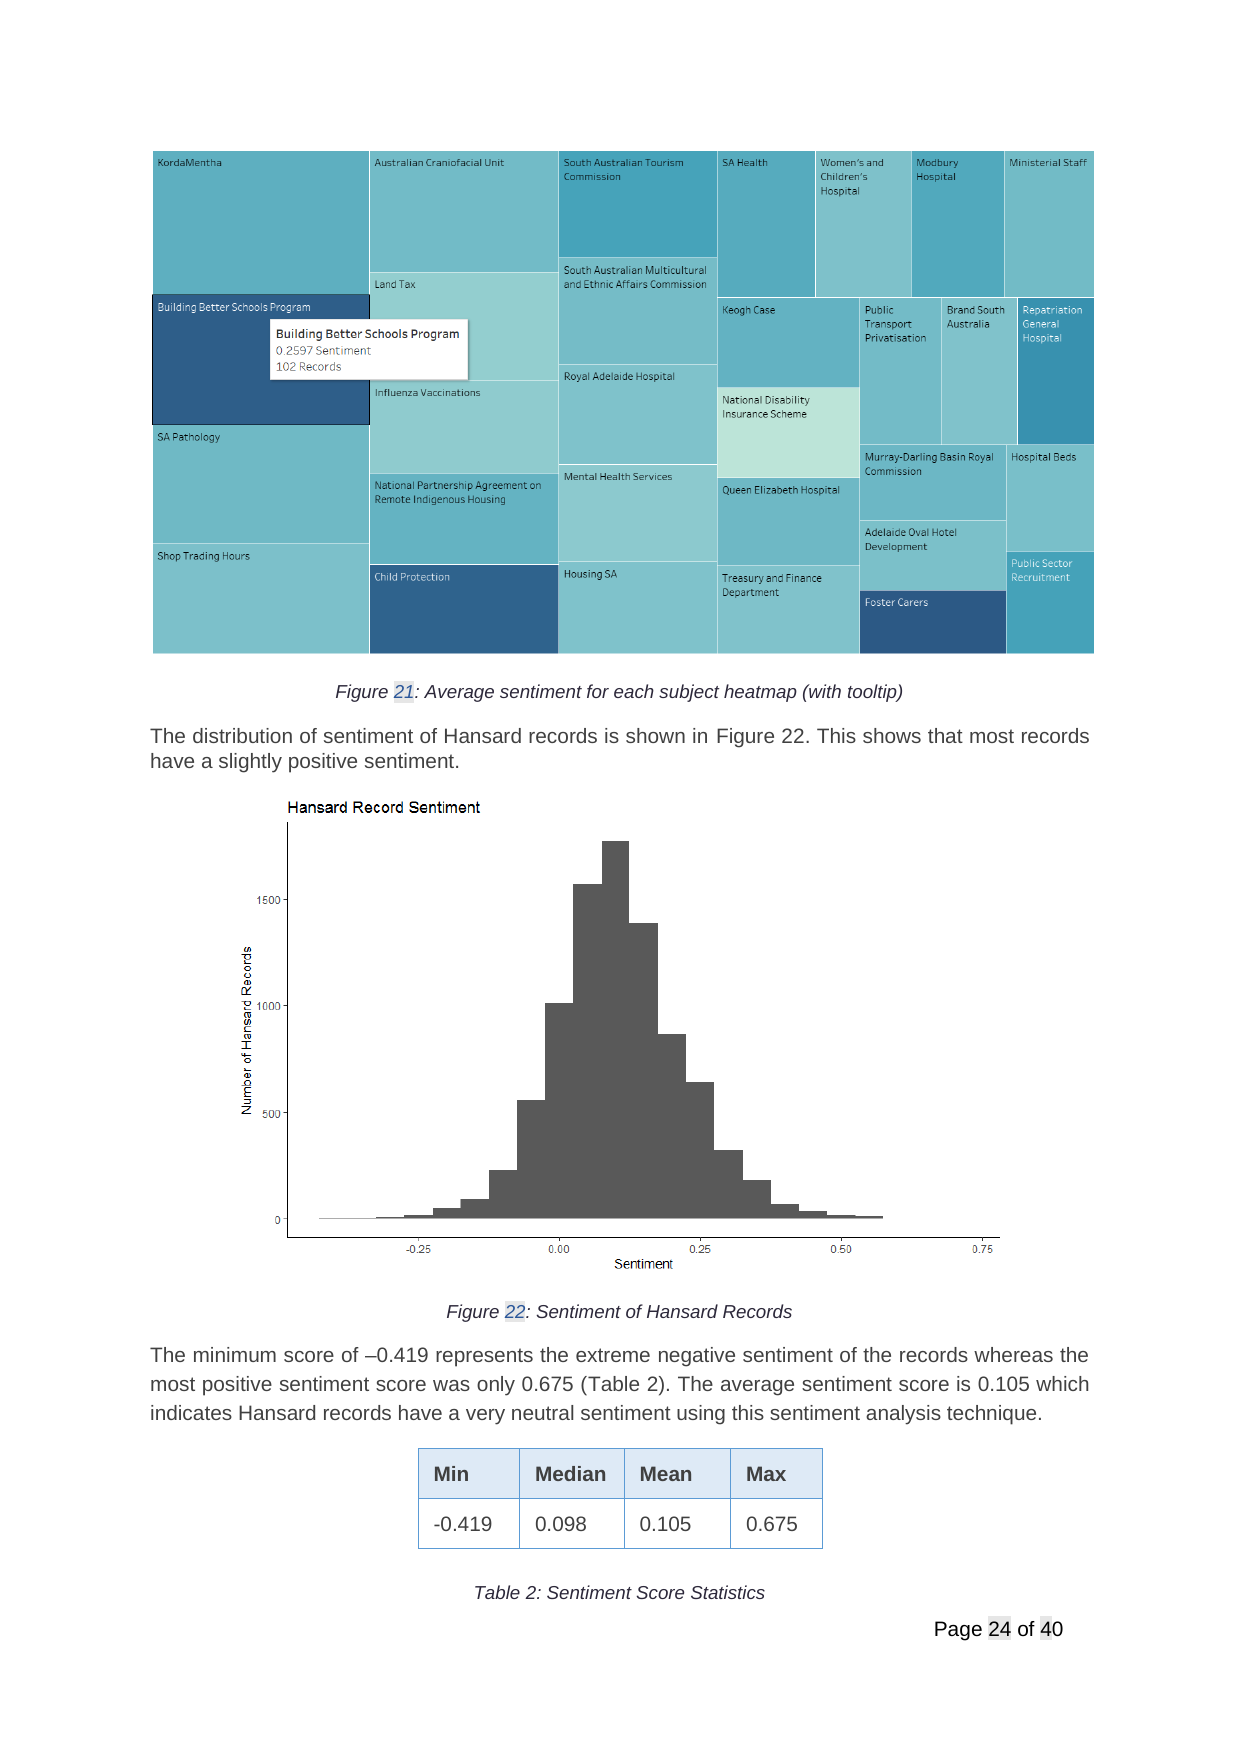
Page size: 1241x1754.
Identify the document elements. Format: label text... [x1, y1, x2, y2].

text Figure 22: Sentiment of Hansard Records [150, 1301, 505, 1322]
text Figure 22: Sentiment of Hansard Records [525, 1301, 1090, 1322]
table_header Mean [625, 1449, 730, 1498]
text Table 2: Sentiment Score Statistics [150, 1582, 1090, 1603]
table_cell 0.675 [731, 1499, 822, 1548]
table_cell -0.419 [419, 1499, 519, 1548]
table_header Min [419, 1449, 519, 1498]
table_header Max [731, 1449, 822, 1498]
picture [150, 150, 1096, 658]
table_cell 0.105 [625, 1499, 730, 1548]
table_cell 0.098 [520, 1499, 624, 1548]
text Figure 21: Average sentiment for each subject heatmap (with tooltip) [414, 681, 1090, 703]
text The distribution of sentiment of Hansard records is shown in Figure 22. This shows that most records have a slightly positive sentiment. [150, 723, 1090, 773]
picture [233, 793, 1007, 1277]
table_header Median [520, 1449, 624, 1498]
text Figure 21: Average sentiment for each subject heatmap (with tooltip) [150, 681, 394, 703]
text The minimum score of –0.419 represents the extreme negative sentiment of the records whereas the most positive sentiment score was only 0.675 (Table 2). The average sentiment score is 0.105 which indicates Hansard records have a very neutral sentiment using this sentiment analysis technique. [150, 1343, 1090, 1424]
